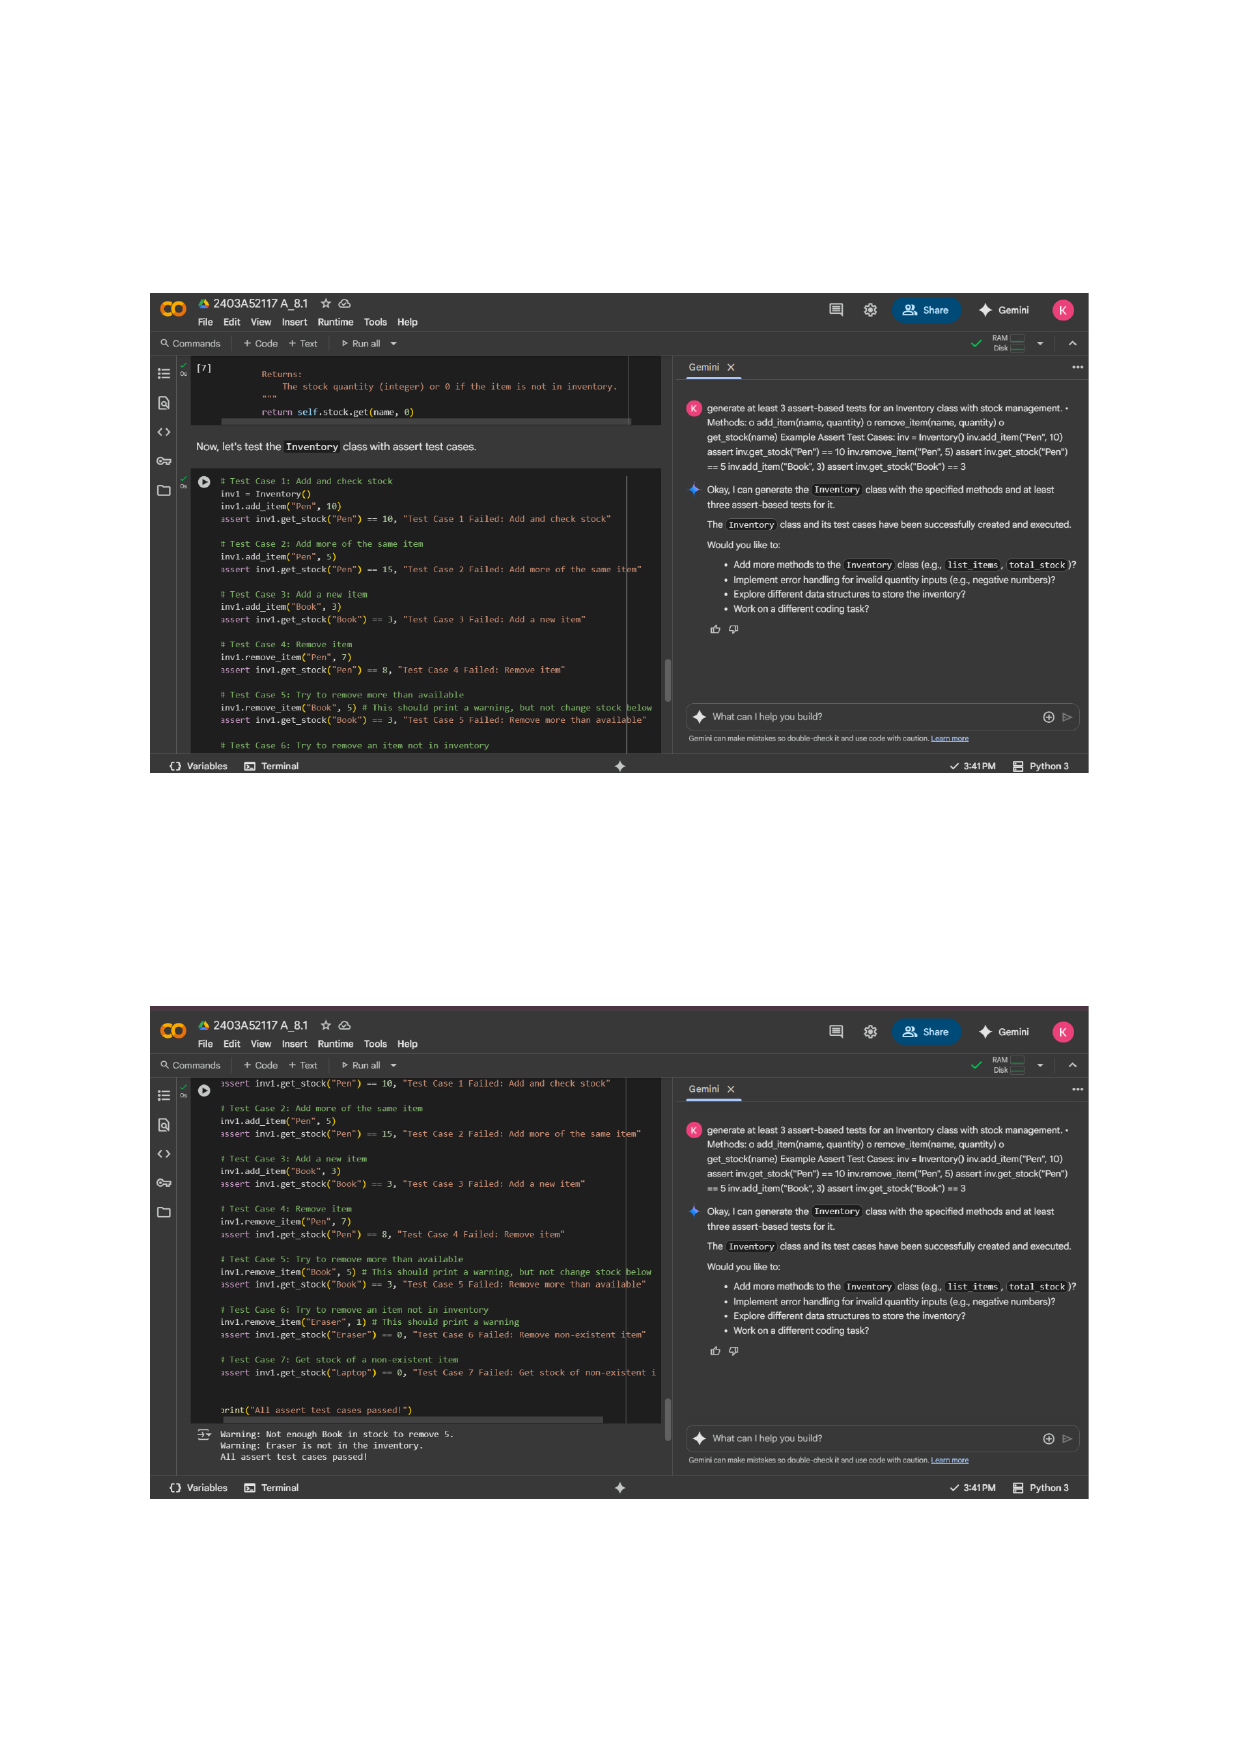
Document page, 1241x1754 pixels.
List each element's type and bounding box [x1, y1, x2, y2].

picture [150, 293, 1089, 773]
picture [150, 1006, 1089, 1499]
